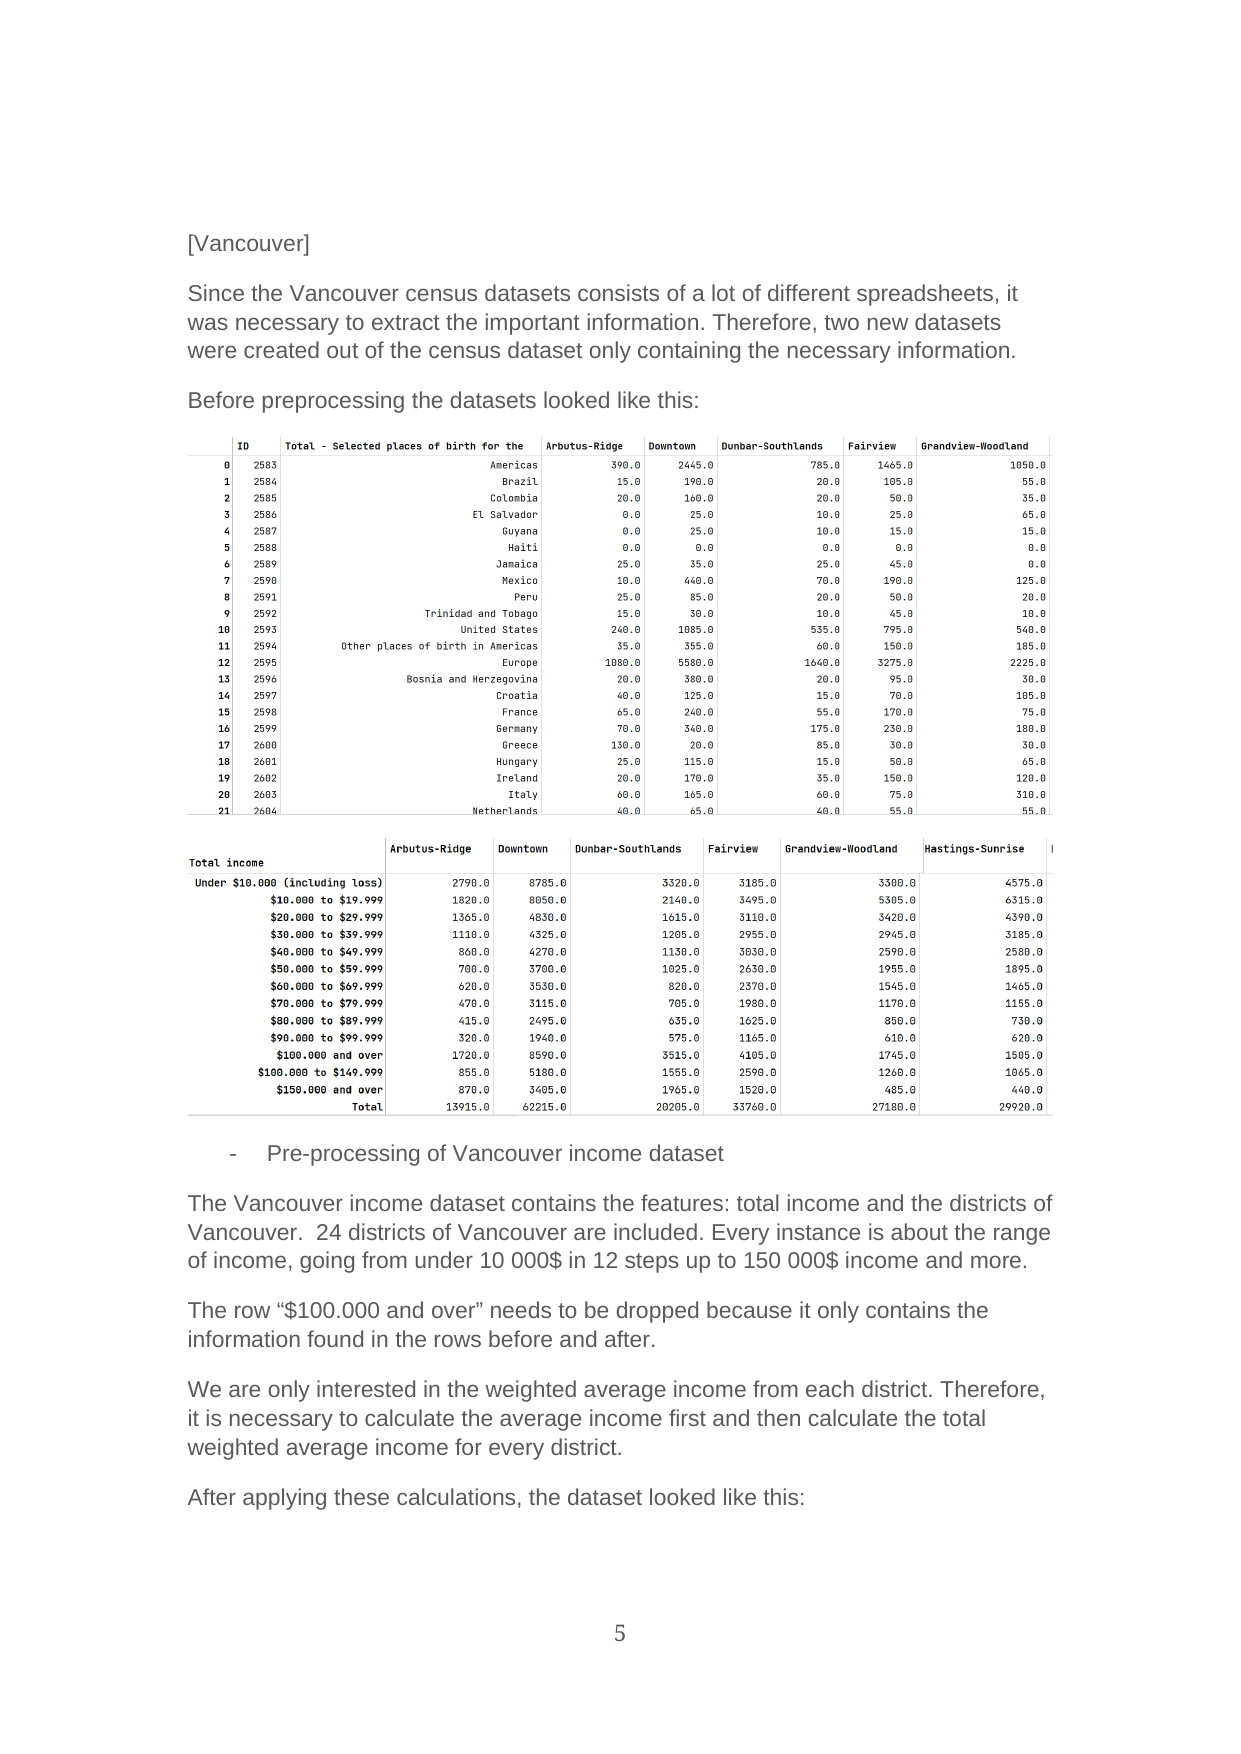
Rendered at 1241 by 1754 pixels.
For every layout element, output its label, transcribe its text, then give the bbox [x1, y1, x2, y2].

list Pre-processing of Vancouver income dataset [229, 1140, 1053, 1166]
text We are only interested in the weighted average income from each district. Therefore, it is necessary to calculate the average income first and then calculate the total weighted average income for every district. [187, 1376, 1053, 1460]
text After applying these calculations, the dataset looked like this: [187, 1484, 1053, 1510]
picture [187, 437, 1053, 815]
text [Vancouver] [187, 230, 1053, 256]
text Before preprocessing the datasets looked like this: [187, 387, 1053, 414]
picture [187, 838, 1053, 1116]
text The row “$100.000 and over” needs to be dropped because it only contains the information found in the rows before and after. [187, 1297, 1053, 1352]
text The Vancouver income dataset contains the features: total income and the districts of Vancouver. 24 districts of Vancouver are included. Every instance is about the range of income, going from under 10 000$ in 12 steps up to 150 000$ income and more. [187, 1189, 1053, 1274]
text Since the Vancouver census datasets consists of a lot of different spreadsheets, it was necessary to extract the important information. Therefore, two new datasets were created out of the census dataset only containing the necessary information. [187, 279, 1053, 364]
